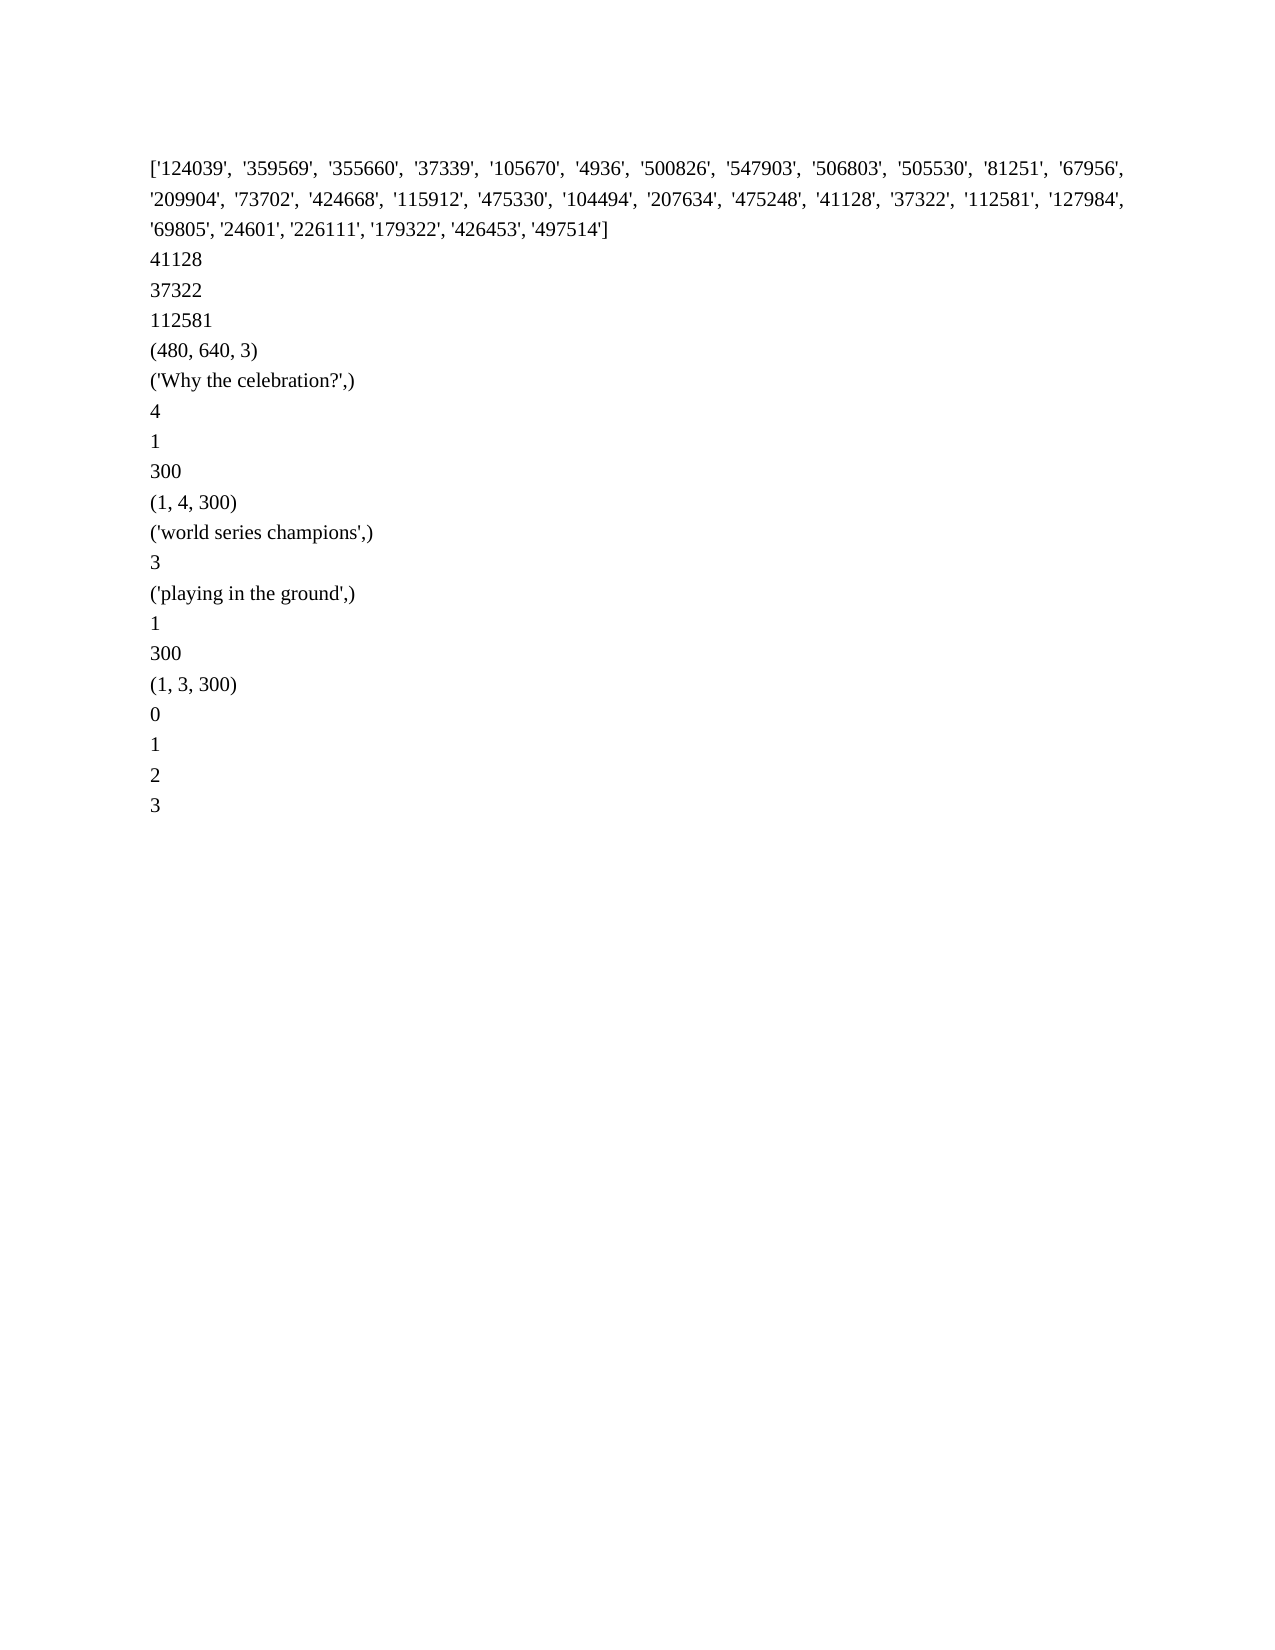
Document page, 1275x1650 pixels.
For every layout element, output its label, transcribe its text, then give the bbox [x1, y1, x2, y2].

text 112581 [150, 302, 1125, 332]
text 3 [150, 544, 1125, 574]
text 300 [150, 635, 1125, 665]
text ('world series champions',) [150, 514, 1125, 544]
text ['124039', '359569', '355660', '37339', '105670', '4936', '500826', '547903', '506803', '505530', '81251', '67956', '209904', '73702', '424668', '115912', '475330', '104494', '207634', '475248', '41128', '37322', '112581', '127984', '69805', '24601', '226111', '179322', '426453', '497514'] [150, 150, 1125, 241]
text 41128 [150, 241, 1125, 271]
text 0 [150, 696, 1125, 726]
text (1, 3, 300) [150, 665, 1125, 696]
text ('playing in the ground',) [150, 574, 1125, 605]
text (480, 640, 3) [150, 332, 1125, 362]
text (1, 4, 300) [150, 483, 1125, 514]
text ('Why the celebration?',) [150, 362, 1125, 392]
text 4 [150, 392, 1125, 423]
text 1 [150, 423, 1125, 453]
text 37322 [150, 271, 1125, 302]
text 2 [150, 756, 1125, 787]
text 1 [150, 605, 1125, 635]
text 3 [150, 787, 1125, 817]
text 300 [150, 453, 1125, 483]
text 1 [150, 726, 1125, 756]
